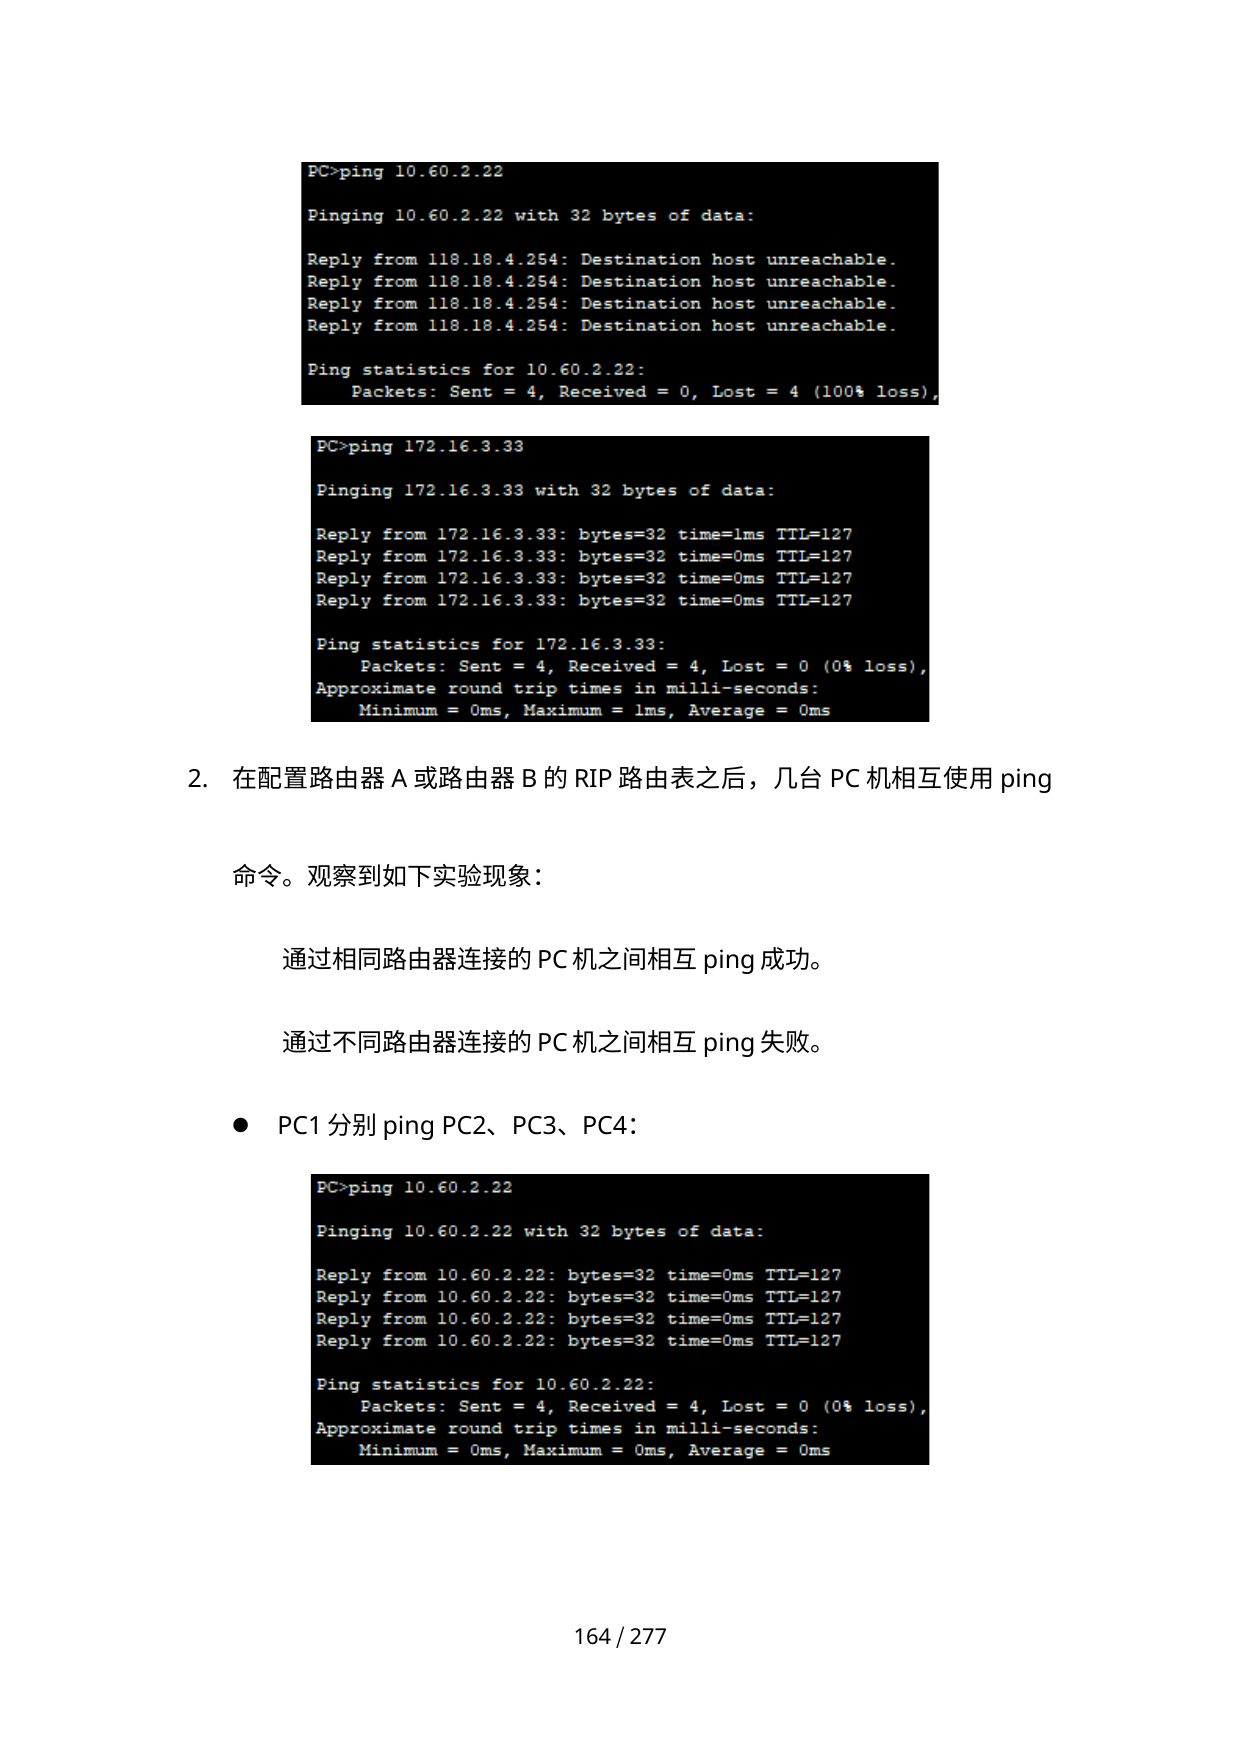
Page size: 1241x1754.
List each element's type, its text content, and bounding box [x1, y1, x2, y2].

list PC1分别ping PC2、PC3、PC4： [231, 1091, 1053, 1156]
list 通过不同路由器连接的PC机之间相互ping失败。 [232, 1008, 1053, 1073]
picture [301, 162, 939, 405]
list 通过相同路由器连接的PC机之间相互ping成功。 [232, 925, 1053, 990]
picture [310, 436, 930, 722]
picture [310, 1174, 930, 1465]
list 在配置路由器A或路由器B的RIP路由表之后，几台PC机相互使用ping命令。观察到如下实验现象： [187, 744, 1053, 907]
